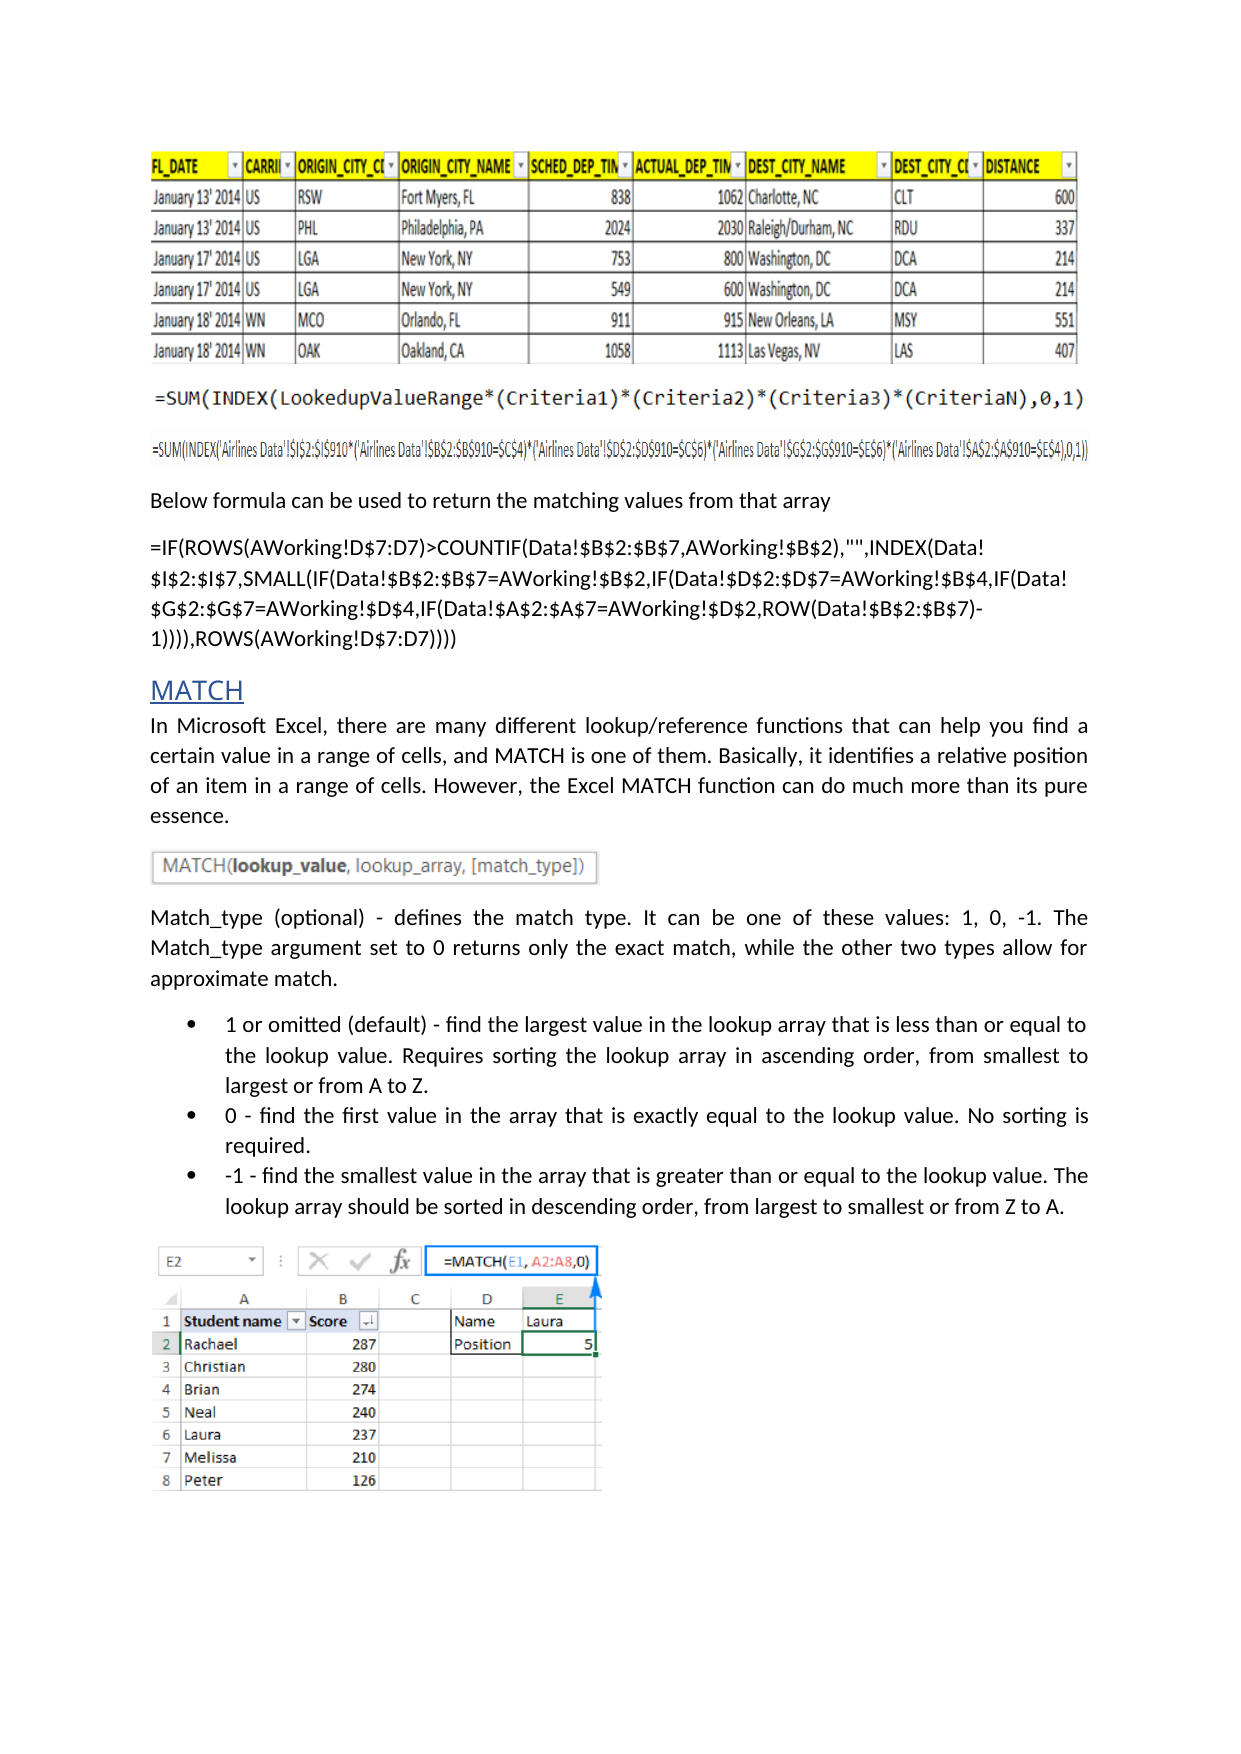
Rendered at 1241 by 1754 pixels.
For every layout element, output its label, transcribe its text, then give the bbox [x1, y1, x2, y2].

picture [150, 848, 600, 885]
picture [150, 382, 1090, 412]
list 0 - find the first value in the array that is exactly equal to the lookup value. No sorting is required. [187, 1101, 1090, 1159]
text In Microsoft Excel, there are many different lookup/reference functions that can help you find a certain value in a range of cells, and MATCH is one of them. Basically, it identifies a relative position of an item in a range of cells. However, the Excel MATCH function can do much more than its pure essence. [150, 711, 1090, 829]
text Match_type (optional) - defines the match type. It can be one of these values: 1, 0, -1. The Match_type argument set to 0 returns only the exact match, while the other two types allow for approximate match. [150, 903, 1090, 992]
list 1 or omitted (default) - find the largest value in the lookup array that is less than or equal to the lookup value. Requires sorting the lookup array in ascending order, from smallest to largest or from A to Z. [187, 1011, 1090, 1099]
text =IF(ROWS(AWorking!D$7:D7)>COUNTIF(Data!$B$2:$B$7,AWorking!$B$2),"",INDEX(Data!$I$2:$I$7,SMALL(IF(Data!$B$2:$B$7=AWorking!$B$2,IF(Data!$D$2:$D$7=AWorking!$B$4,IF(Data!$G$2:$G$7=AWorking!$D$4,IF(Data!$A$2:$A$7=AWorking!$D$2,ROW(Data!$B$2:$B$7)-1)))),ROWS(AWorking!D$7:D7)))) [150, 533, 1090, 652]
list -1 - find the smallest value in the array that is greater than or equal to the lookup value. The lookup array should be sorted in descending order, from largest to smallest or from Z to A. [187, 1162, 1090, 1220]
picture [150, 430, 1090, 468]
subtitle MATCH [150, 671, 1090, 708]
picture [150, 150, 1078, 364]
text Below formula can be used to return the matching values from that array [150, 487, 1090, 514]
picture [150, 1238, 603, 1496]
